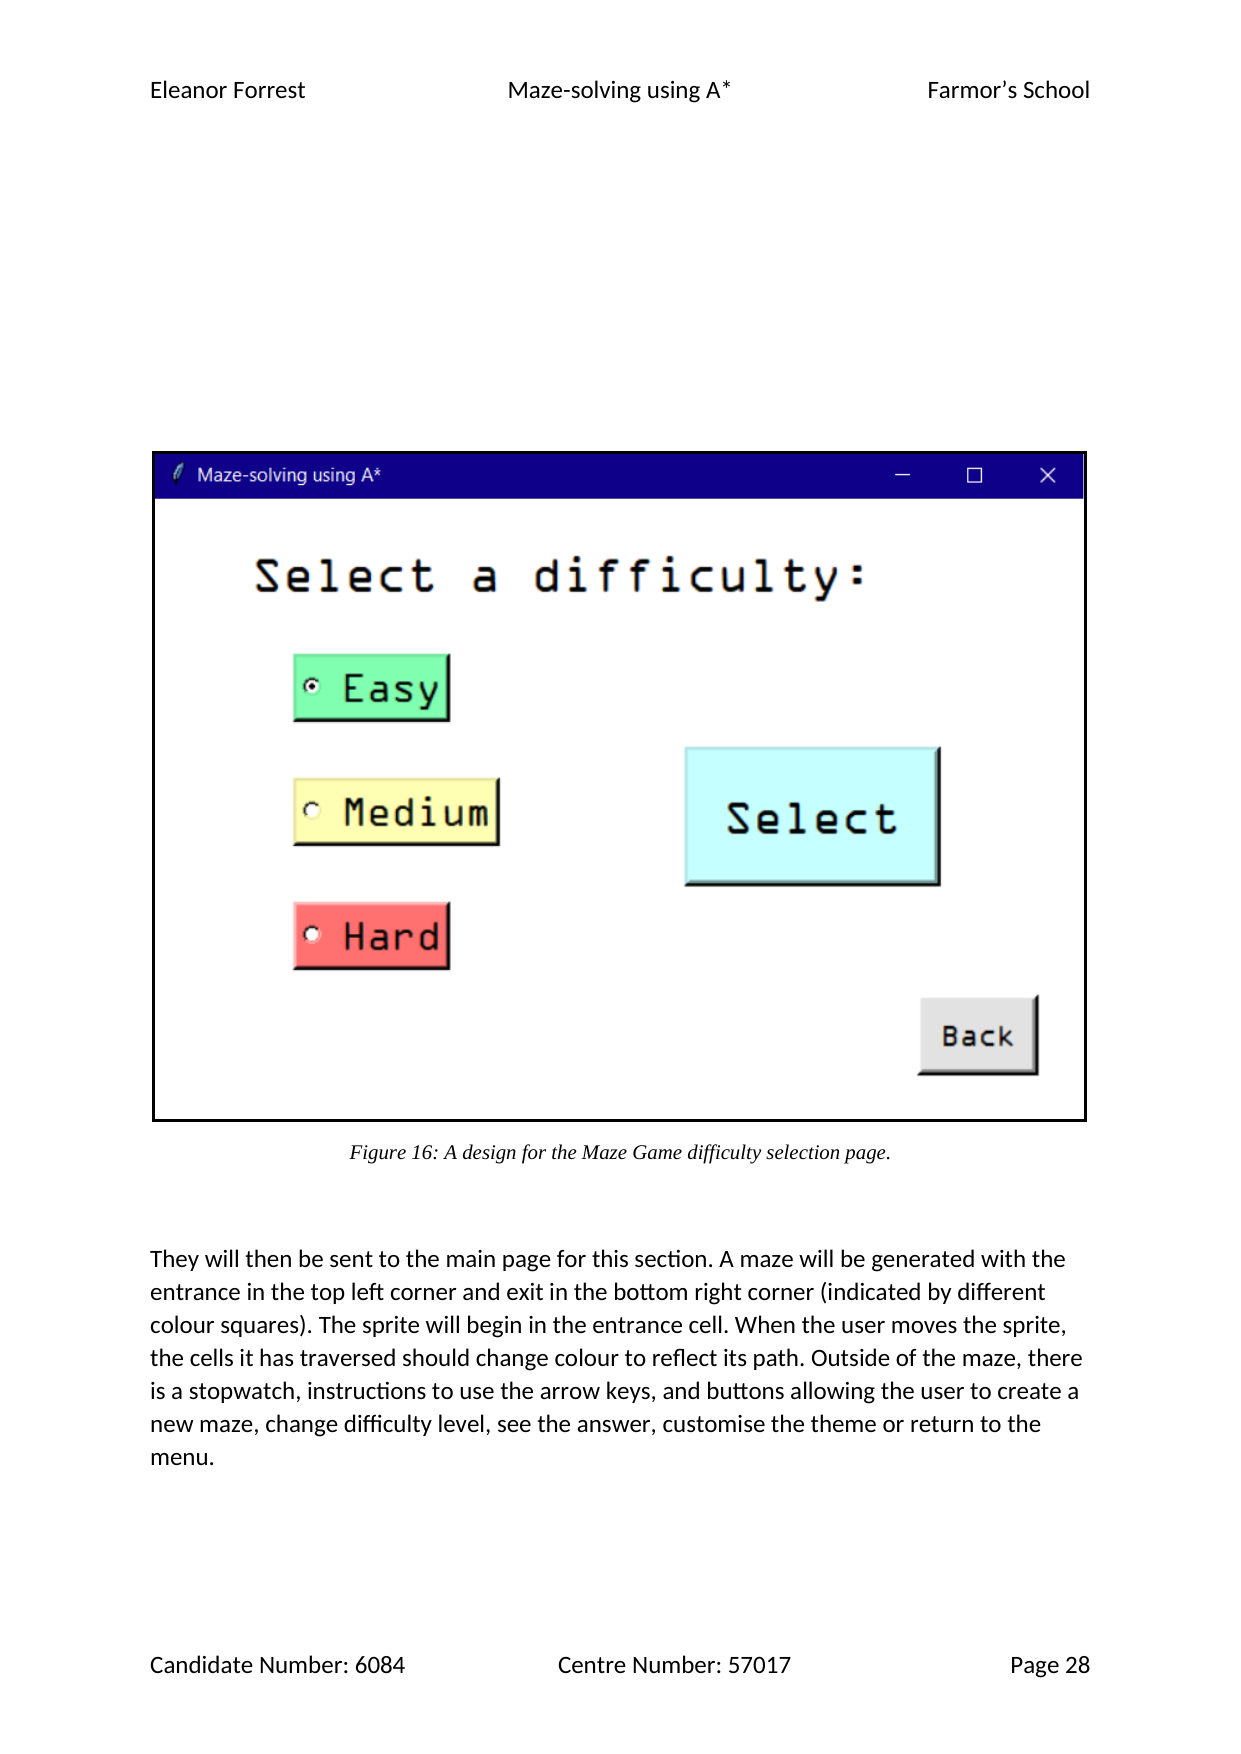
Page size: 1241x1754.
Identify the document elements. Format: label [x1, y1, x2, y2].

picture [155, 454, 1083, 1119]
